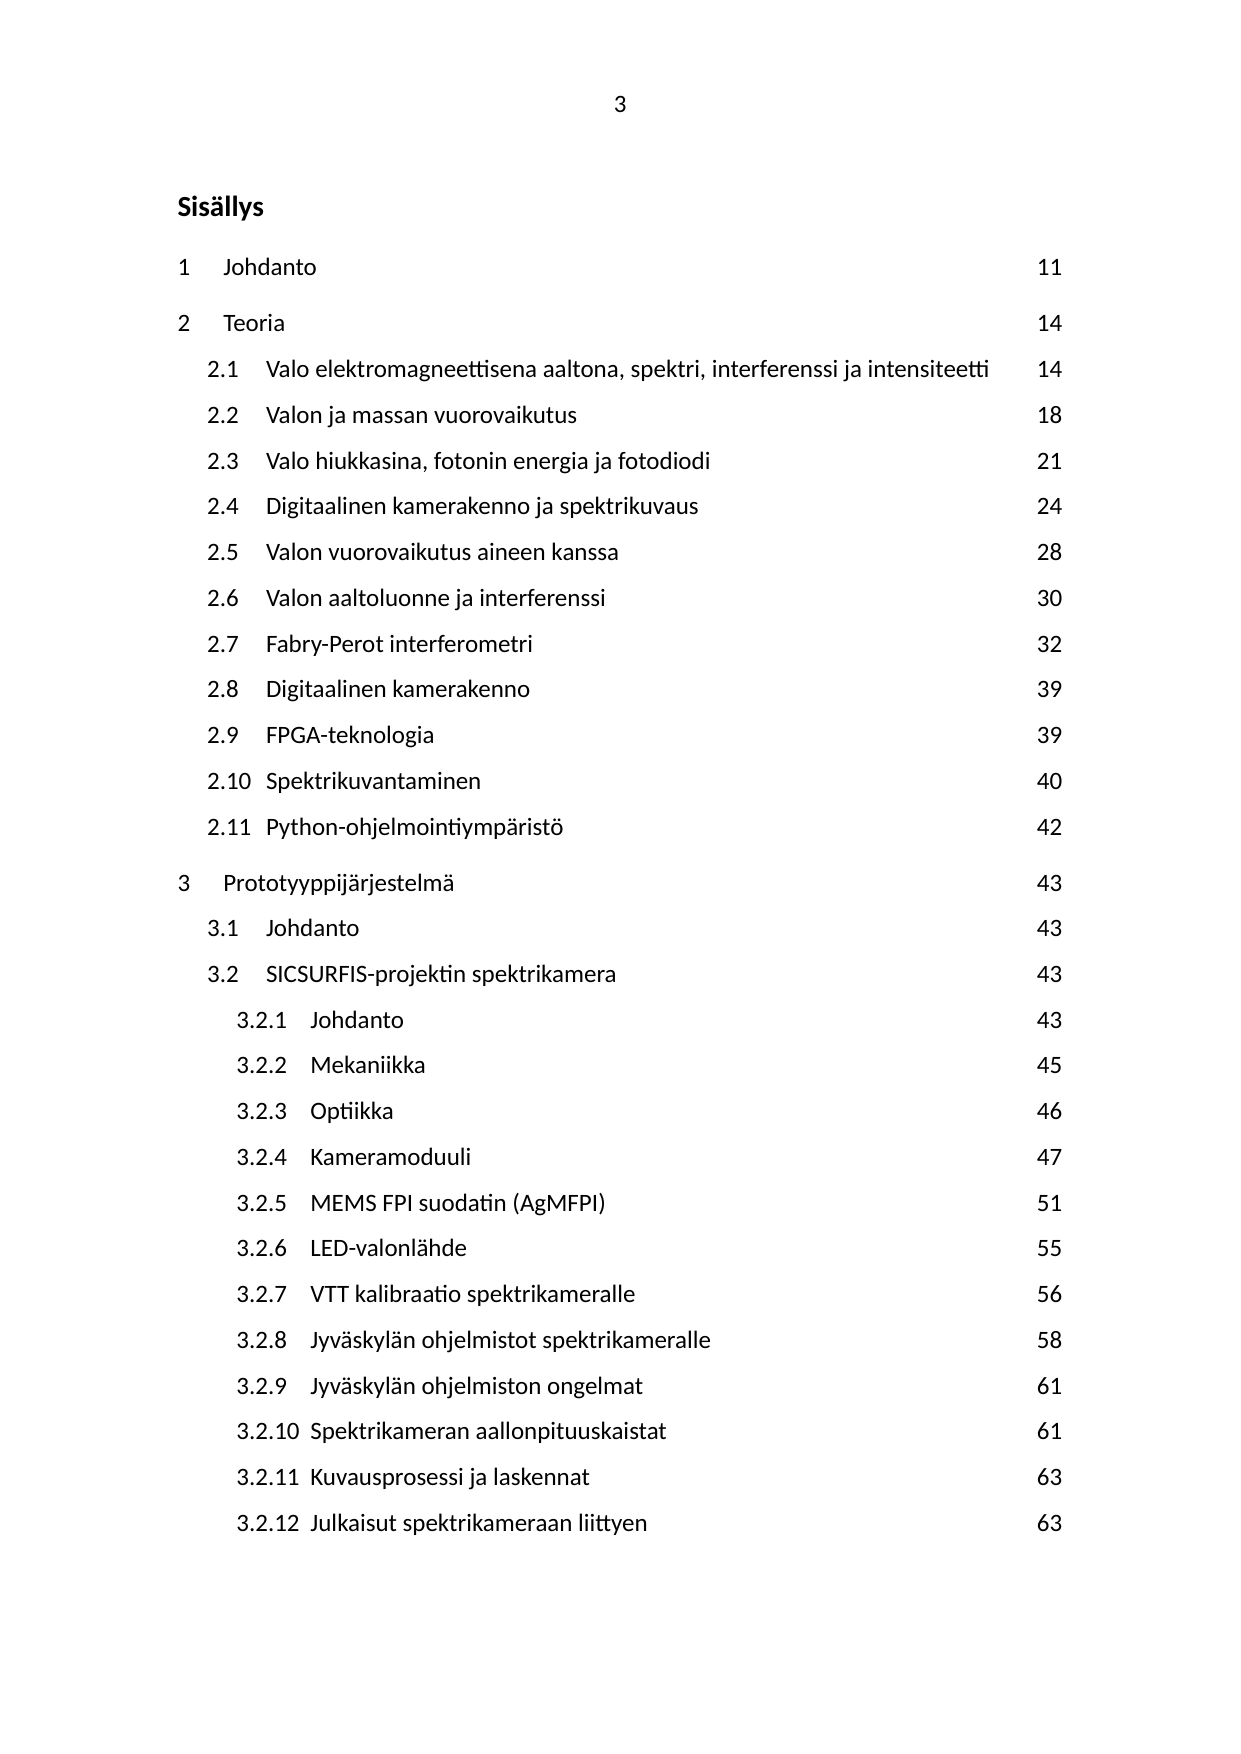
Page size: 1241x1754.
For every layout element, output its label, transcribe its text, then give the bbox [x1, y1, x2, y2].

text 2.2 Valon ja massan vuorovaikutus 18 [207, 399, 1063, 429]
text 2.9 FPGA-teknologia 39 [207, 719, 1063, 750]
text 1 Johdanto 11 [177, 251, 1063, 282]
text 3.2.4 Kameramoduuli 47 [236, 1141, 1063, 1172]
text 3.2.10 Spektrikameran aallonpituuskaistat 61 [236, 1416, 1063, 1446]
text 3.1 Johdanto 43 [207, 912, 1063, 943]
text 2.10 Spektrikuvantaminen 40 [207, 765, 1063, 795]
text 3.2.3 Optiikka 46 [236, 1095, 1063, 1126]
text 3.2.7 VTT kalibraatio spektrikameralle 56 [236, 1278, 1063, 1309]
text 3.2.2 Mekaniikka 45 [236, 1050, 1063, 1080]
text 3.2.5 MEMS FPI suodatin (AgMFPI) 51 [236, 1187, 1063, 1217]
text 2.4 Digitaalinen kamerakenno ja spektrikuvaus 24 [207, 491, 1063, 521]
text 3 Prototyyppijärjestelmä 43 [177, 867, 1063, 897]
text 3.2.9 Jyväskylän ohjelmiston ongelmat 61 [236, 1370, 1063, 1400]
text 2.8 Digitaalinen kamerakenno 39 [207, 673, 1063, 704]
text 2 Teoria 14 [177, 308, 1063, 338]
text 2.7 Fabry-Perot interferometri 32 [207, 628, 1063, 658]
text 2.3 Valo hiukkasina, fotonin energia ja fotodiodi 21 [207, 445, 1063, 475]
text 2.5 Valon vuorovaikutus aineen kanssa 28 [207, 536, 1063, 567]
text 3.2.1 Johdanto 43 [236, 1004, 1063, 1034]
text 3.2.8 Jyväskylän ohjelmistot spektrikameralle 58 [236, 1324, 1063, 1354]
text 3.2.6 LED-valonlähde 55 [236, 1233, 1063, 1263]
text 3.2.11 Kuvausprosessi ja laskennat 63 [236, 1461, 1063, 1492]
text 3.2.12 Julkaisut spektrikameraan liittyen 63 [236, 1507, 1063, 1537]
text Sisällys [177, 188, 1063, 223]
text 2.6 Valon aaltoluonne ja interferenssi 30 [207, 582, 1063, 612]
text 2.11 Python-ohjelmointiympäristö 42 [207, 811, 1063, 841]
text 3.2 SICSURFIS-projektin spektrikamera 43 [207, 958, 1063, 989]
text 2.1 Valo elektromagneettisena aaltona, spektri, interferenssi ja intensiteetti 14 [207, 353, 1063, 384]
